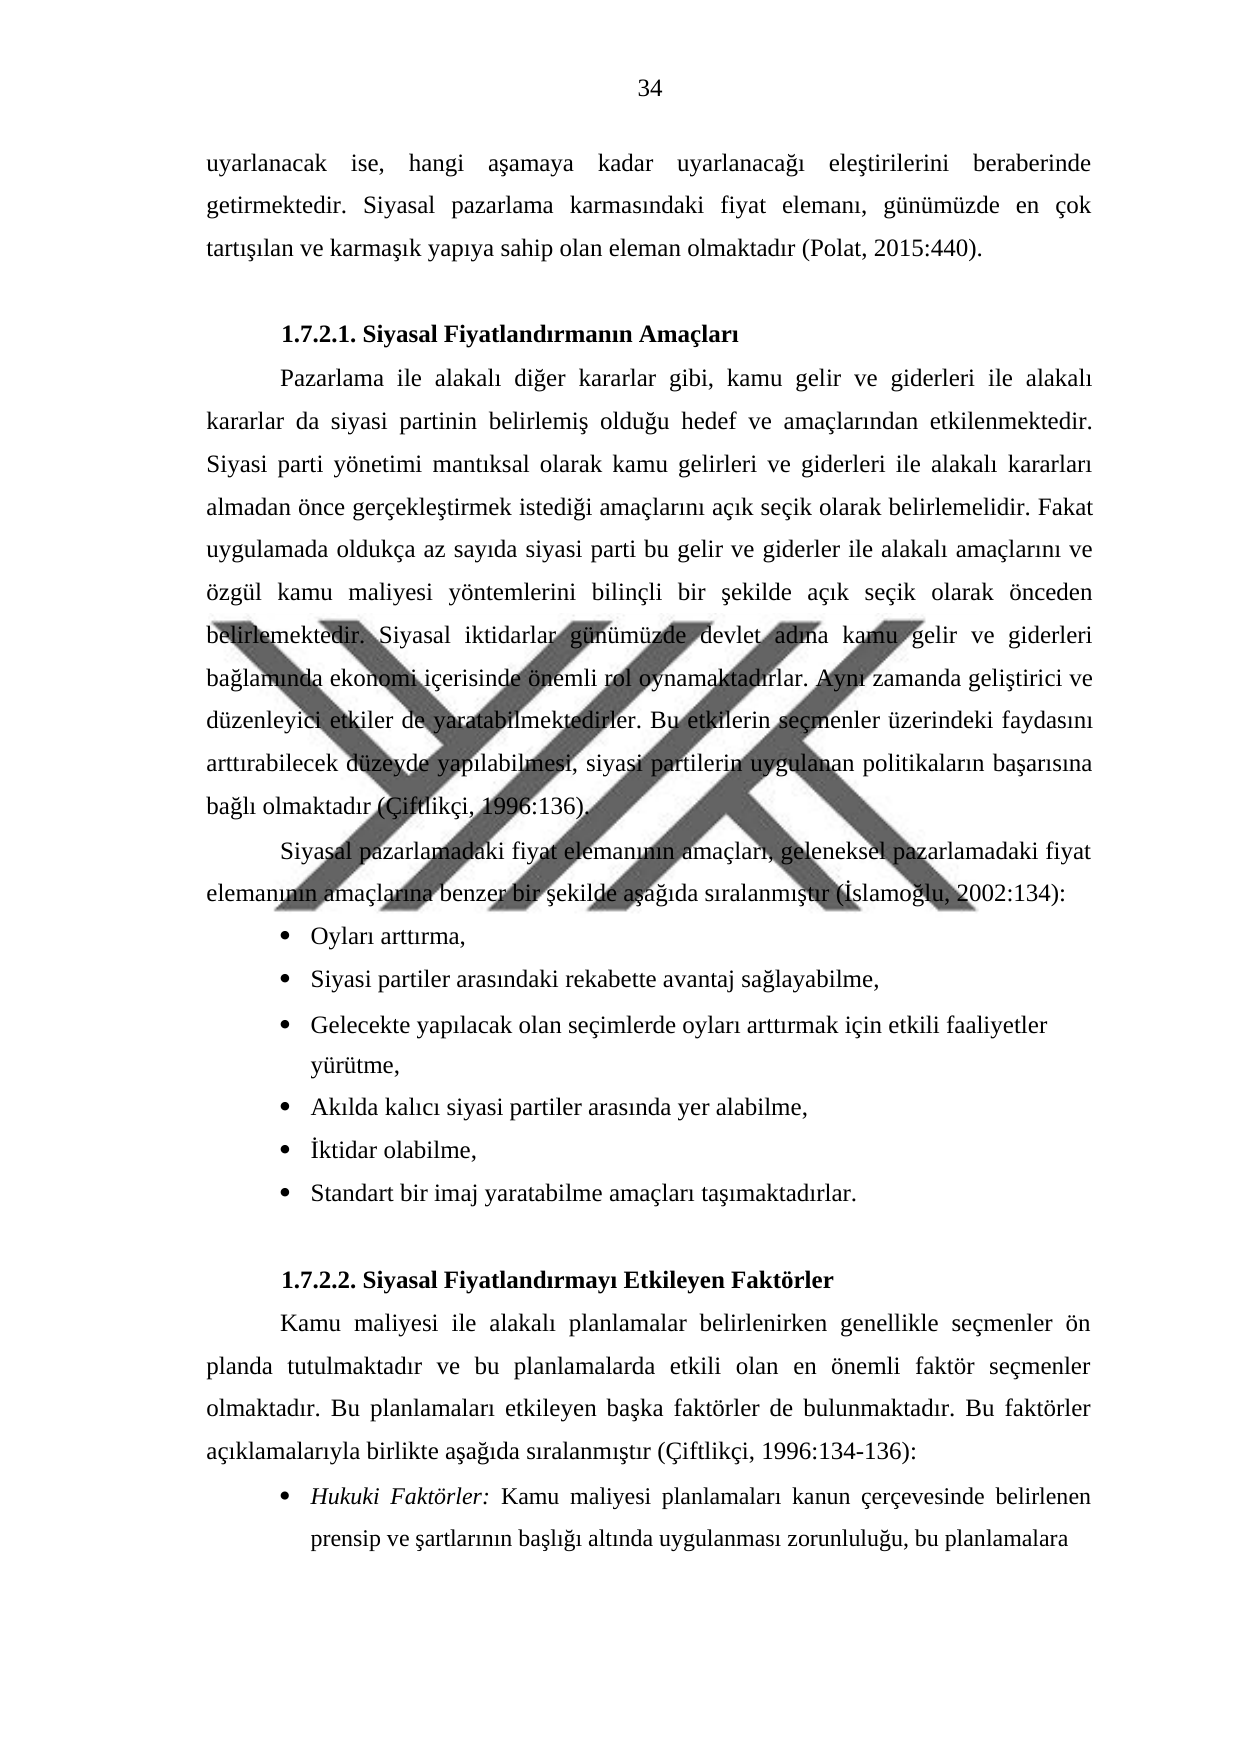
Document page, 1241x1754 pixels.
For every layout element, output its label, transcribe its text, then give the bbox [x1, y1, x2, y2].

list Standart bir imaj yaratabilme amaçları taşımaktadırlar. [281, 1178, 1094, 1207]
list Oyları arttırma, [281, 921, 1094, 950]
text 1.7.2.2. Siyasal Fiyatlandırmayı Etkileyen Faktörler [281, 1265, 1094, 1293]
text uyarlanacak ise, hangi aşamaya kadar uyarlanacağı eleştirilerini beraberinde getirmektedir. Siyasal pazarlama karmasındaki fiyat elemanı, günümüzde en çok tartışılan ve karmaşık yapıya sahip olan eleman olmaktadır (Polat, 2015:440). [206, 148, 1092, 261]
list İktidar olabilme, [281, 1135, 1094, 1164]
picture [208, 907, 980, 918]
text 1.7.2.1. Siyasal Fiyatlandırmanın Amaçları [281, 319, 1094, 348]
picture [208, 820, 980, 836]
list Hukuki Faktörler: Kamu maliyesi planlamaları kanun çerçevesinde belirlenen prensip ve şartlarının başlığı altında uygulanması zorunluluğu, bu planlamalara [281, 1482, 1092, 1551]
text Pazarlama ile alakalı diğer kararlar gibi, kamu gelir ve giderleri ile alakalı kararlar da siyasi partinin belirlemiş olduğu hedef ve amaçlarından etkilenmektedir. Siyasi parti yönetimi mantıksal olarak kamu gelirleri ve giderleri ile alakalı kararları almadan önce gerçekleştirmek istediği amaçlarını açık seçik olarak belirlemelidir. Fakat uygulamada oldukça az sayıda siyasi parti bu gelir ve giderler ile alakalı amaçlarını ve özgül kamu maliyesi yöntemlerini bilinçli bir şekilde açık seçik olarak önceden belirlemektedir. Siyasal iktidarlar günümüzde devlet adına kamu gelir ve giderleri bağlamında ekonomi içerisinde önemli rol oynamaktadırlar. Aynı zamanda geliştirici ve düzenleyici etkiler de yaratabilmektedirler. Bu etkilerin seçmenler üzerindeki faydasını arttırabilecek düzeyde yapılabilmesi, siyasi partilerin uygulanan politikaların başarısına bağlı olmaktadır (Çiftlikçi, 1996:136). [206, 363, 1094, 820]
list Siyasi partiler arasındaki rekabette avantaj sağlayabilme, [281, 964, 1094, 992]
text Kamu maliyesi ile alakalı planlamalar belirlenirken genellikle seçmenler ön planda tutulmaktadır ve bu planlamalarda etkili olan en önemli faktör seçmenler olmaktadır. Bu planlamaları etkileyen başka faktörler de bulunmaktadır. Bu faktörler açıklamalarıyla birlikte aşağıda sıralanmıştır (Çiftlikçi, 1996:134-136): [206, 1308, 1092, 1465]
text 34 [637, 73, 1094, 101]
list Akılda kalıcı siyasi partiler arasında yer alabilme, [281, 1092, 1094, 1121]
text Siyasal pazarlamadaki fiyat elemanının amaçları, geleneksel pazarlamadaki fiyat elemanının amaçlarına benzer bir şekilde aşağıda sıralanmıştır (İslamoğlu, 2002:134): [206, 836, 1092, 907]
list Gelecekte yapılacak olan seçimlerde oyları arttırmak için etkili faaliyetler yürütme, [281, 1010, 1092, 1079]
